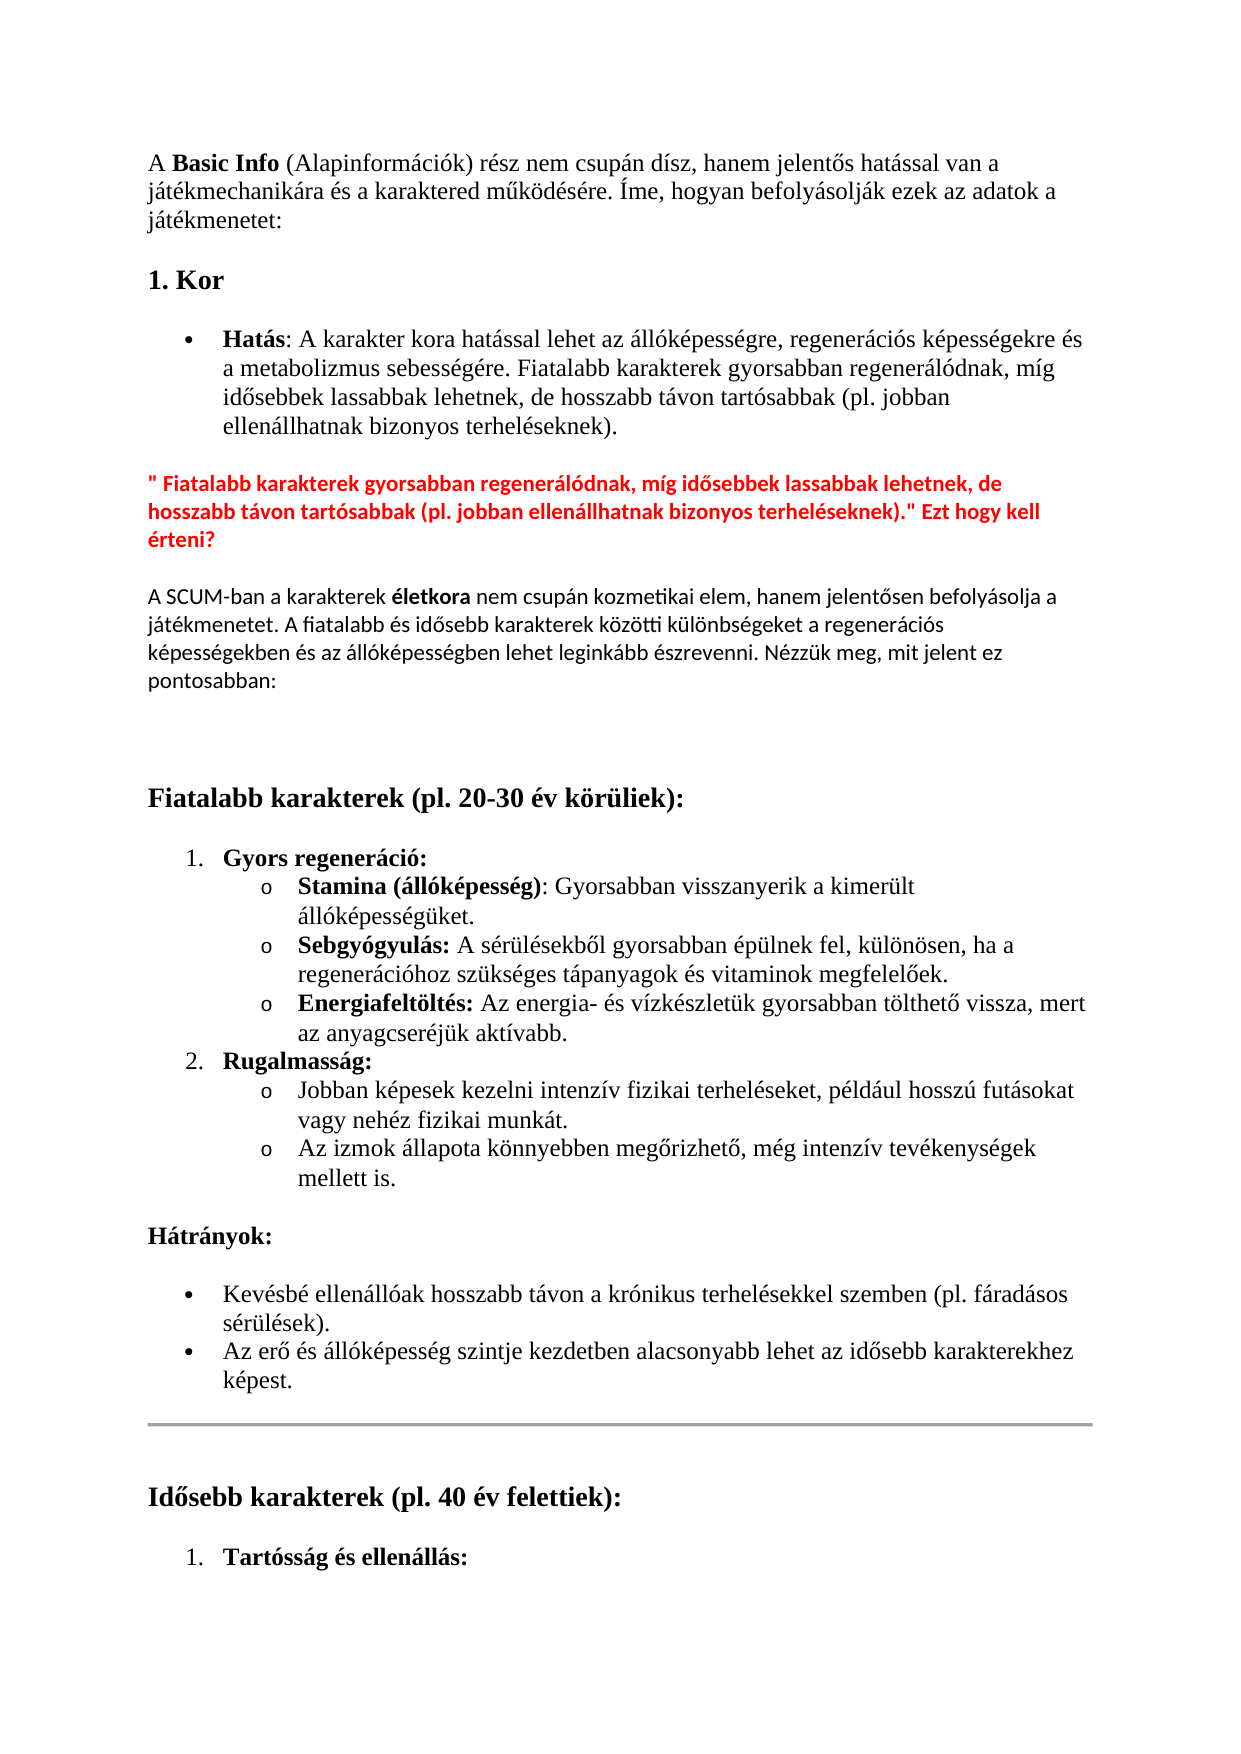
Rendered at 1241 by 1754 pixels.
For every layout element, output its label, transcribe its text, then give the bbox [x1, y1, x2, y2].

text Hátrányok: [148, 1221, 1093, 1250]
text 1. Kor [148, 263, 1093, 295]
list Rugalmasság: [185, 1046, 1093, 1075]
text " Fiatalabb karakterek gyorsabban regenerálódnak, míg idősebbek lassabbak lehetnek, de hosszabb távon tartósabbak (pl. jobban ellenállhatnak bizonyos terheléseknek)." Ezt hogy kell érteni? [148, 469, 1093, 553]
text Fiatalabb karakterek (pl. 20-30 év körüliek): [148, 781, 1093, 813]
list Gyors regeneráció: [185, 843, 1093, 871]
text A SCUM-ban a karakterek életkora nem csupán kozmetikai elem, hanem jelentősen befolyásolja a játékmenetet. A fiatalabb és idősebb karakterek közötti különbségeket a regenerációs képességekben és az állóképességben lehet leginkább észrevenni. Nézzük meg, mit jelent ez pontosabban: [148, 582, 1093, 694]
list Sebgyógyulás: A sérülésekből gyorsabban épülnek fel, különösen, ha a regenerációhoz szükséges tápanyagok és vitaminok megfelelőek. [260, 930, 1093, 988]
list Kevésbé ellenállóak hosszabb távon a krónikus terhelésekkel szemben (pl. fáradásos sérülések). [185, 1279, 1093, 1336]
text Idősebb karakterek (pl. 40 év felettiek): [148, 1480, 1093, 1513]
list Az izmok állapota könnyebben megőrizhető, még intenzív tevékenységek mellett is. [260, 1133, 1093, 1192]
list Hatás: A karakter kora hatással lehet az állóképességre, regenerációs képességekre és a metabolizmus sebességére. Fiatalabb karakterek gyorsabban regenerálódnak, míg idősebbek lassabbak lehetnek, de hosszabb távon tartósabbak (pl. jobban ellenállhatnak bizonyos terheléseknek). [185, 324, 1093, 439]
list Jobban képesek kezelni intenzív fizikai terheléseket, például hosszú futásokat vagy nehéz fizikai munkát. [260, 1075, 1093, 1133]
list Stamina (állóképesség): Gyorsabban visszanyerik a kimerült állóképességüket. [260, 871, 1093, 930]
text A Basic Info (Alapinformációk) rész nem csupán dísz, hanem jelentős hatással van a játékmechanikára és a karaktered működésére. Íme, hogyan befolyásolják ezek az adatok a játékmenetet: [148, 148, 1093, 234]
list Energiafeltöltés: Az energia- és vízkészletük gyorsabban tölthető vissza, mert az anyagcseréjük aktívabb. [260, 988, 1093, 1046]
list Tartósság és ellenállás: [185, 1542, 1093, 1571]
list Az erő és állóképesség szintje kezdetben alacsonyabb lehet az idősebb karakterekhez képest. [185, 1336, 1093, 1394]
